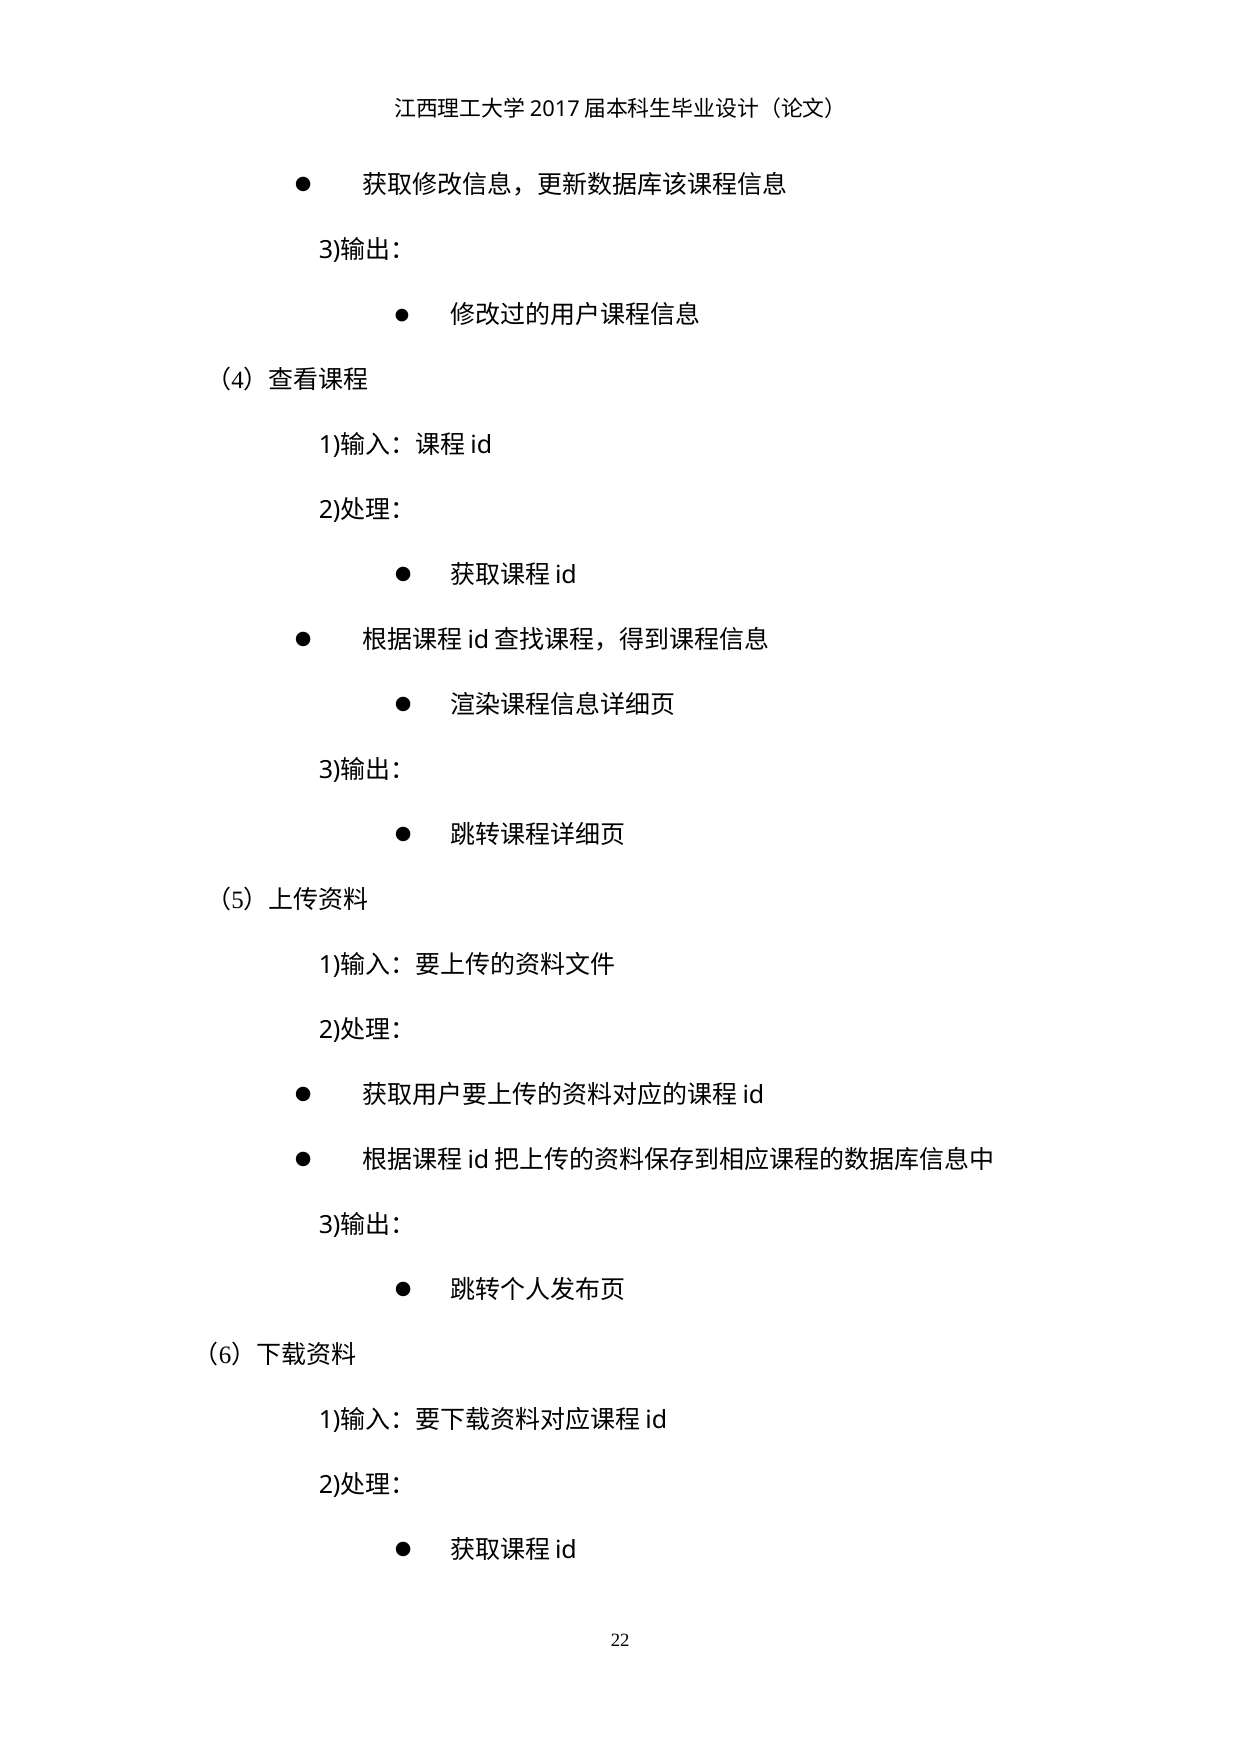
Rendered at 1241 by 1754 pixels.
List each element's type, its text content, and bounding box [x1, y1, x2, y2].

list 获取修改信息，更新数据库该课程信息 [187, 150, 1053, 215]
list 跳转个人发布页 [393, 1255, 1053, 1320]
text 2)处理： [187, 475, 1053, 540]
list 根据课程id把上传的资料保存到相应课程的数据库信息中 [187, 1125, 1053, 1190]
text （4）查看课程 [187, 345, 1053, 410]
list 渲染课程信息详细页 [393, 670, 1053, 735]
text 1)输入：要上传的资料文件 [187, 930, 1053, 995]
list 修改过的用户课程信息 [393, 280, 1053, 345]
list 获取用户要上传的资料对应的课程id [187, 1060, 1053, 1125]
text 2)处理： [187, 995, 1053, 1060]
text 1)输入：课程id [187, 410, 1053, 475]
list 跳转课程详细页 [393, 800, 1053, 865]
text （6）下载资料 [187, 1320, 1053, 1385]
text （5）上传资料 [187, 865, 1053, 930]
list 根据课程id查找课程，得到课程信息 [187, 605, 1053, 670]
list 获取课程id [393, 1515, 1053, 1580]
text 3)输出： [187, 1190, 1053, 1255]
text 2)处理： [187, 1450, 1053, 1515]
list 获取课程id [393, 540, 1053, 605]
text 1)输入：要下载资料对应课程id [187, 1385, 1053, 1450]
text 3)输出： [187, 215, 1053, 280]
text 3)输出： [187, 735, 1053, 800]
